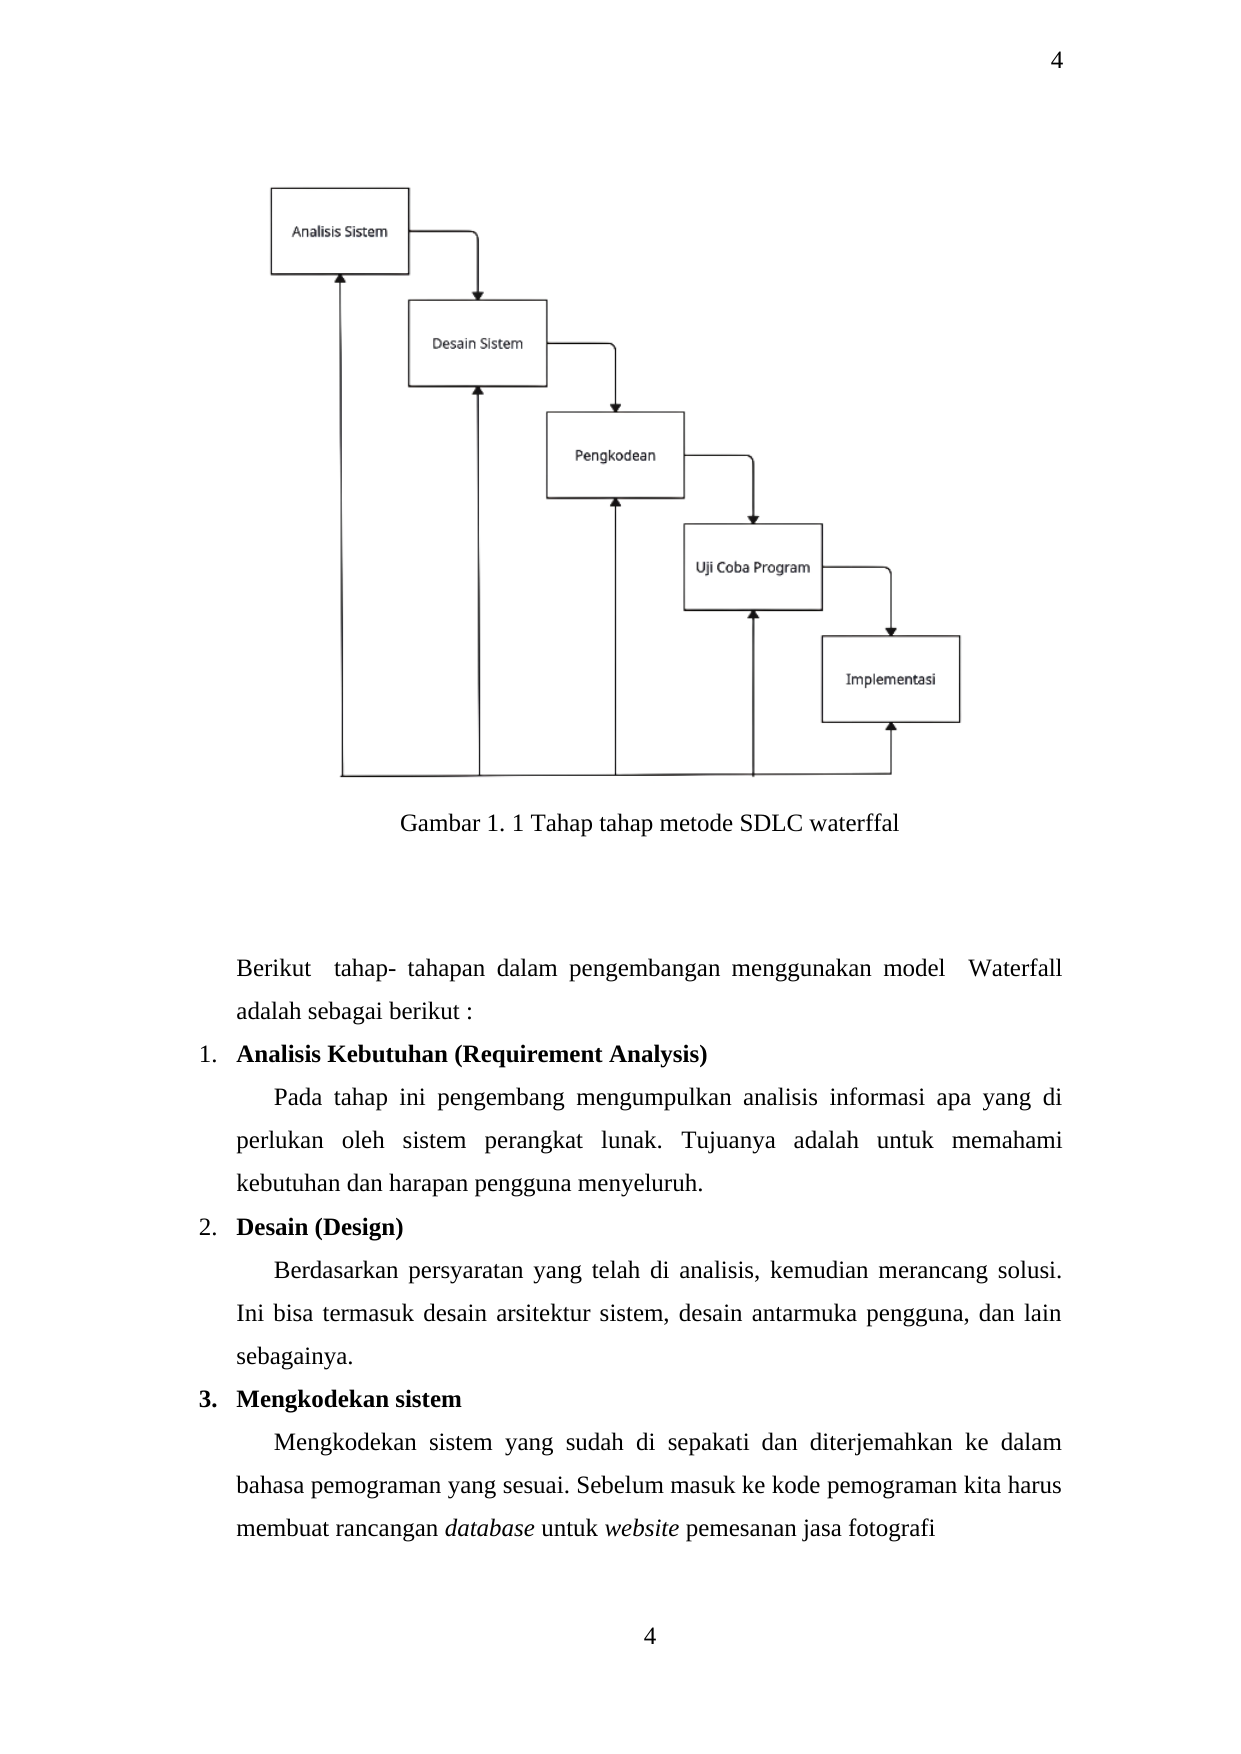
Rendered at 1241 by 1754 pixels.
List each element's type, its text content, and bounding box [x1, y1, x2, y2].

list Mengkodekan sistem [199, 1384, 1063, 1413]
list Analisis Kebutuhan (Requirement Analysis) [199, 1039, 1063, 1068]
text Pada tahap ini pengembang mengumpulkan analisis informasi apa yang di perlukan oleh sistem perangkat lunak. Tujuanya adalah untuk memahami kebutuhan dan harapan pengguna menyeluruh. [236, 1082, 1063, 1197]
text Berdasarkan persyaratan yang telah di analisis, kemudian merancang solusi. Ini bisa termasuk desain arsitektur sistem, desain antarmuka pengguna, dan lain sebagainya. [236, 1255, 1063, 1370]
list Desain (Design) [199, 1212, 1063, 1240]
picture [236, 177, 1000, 794]
text Gambar 1. 1 Tahap tahap metode SDLC waterffal [236, 808, 1063, 837]
text Mengkodekan sistem yang sudah di sepakati dan diterjemahkan ke dalam bahasa pemograman yang sesuai. Sebelum masuk ke kode pemograman kita harus membuat rancangan database untuk website pemesanan jasa fotografi [236, 1427, 1063, 1542]
text Berikut tahap- tahapan dalam pengembangan menggunakan model Waterfall adalah sebagai berikut : [236, 953, 1063, 1025]
